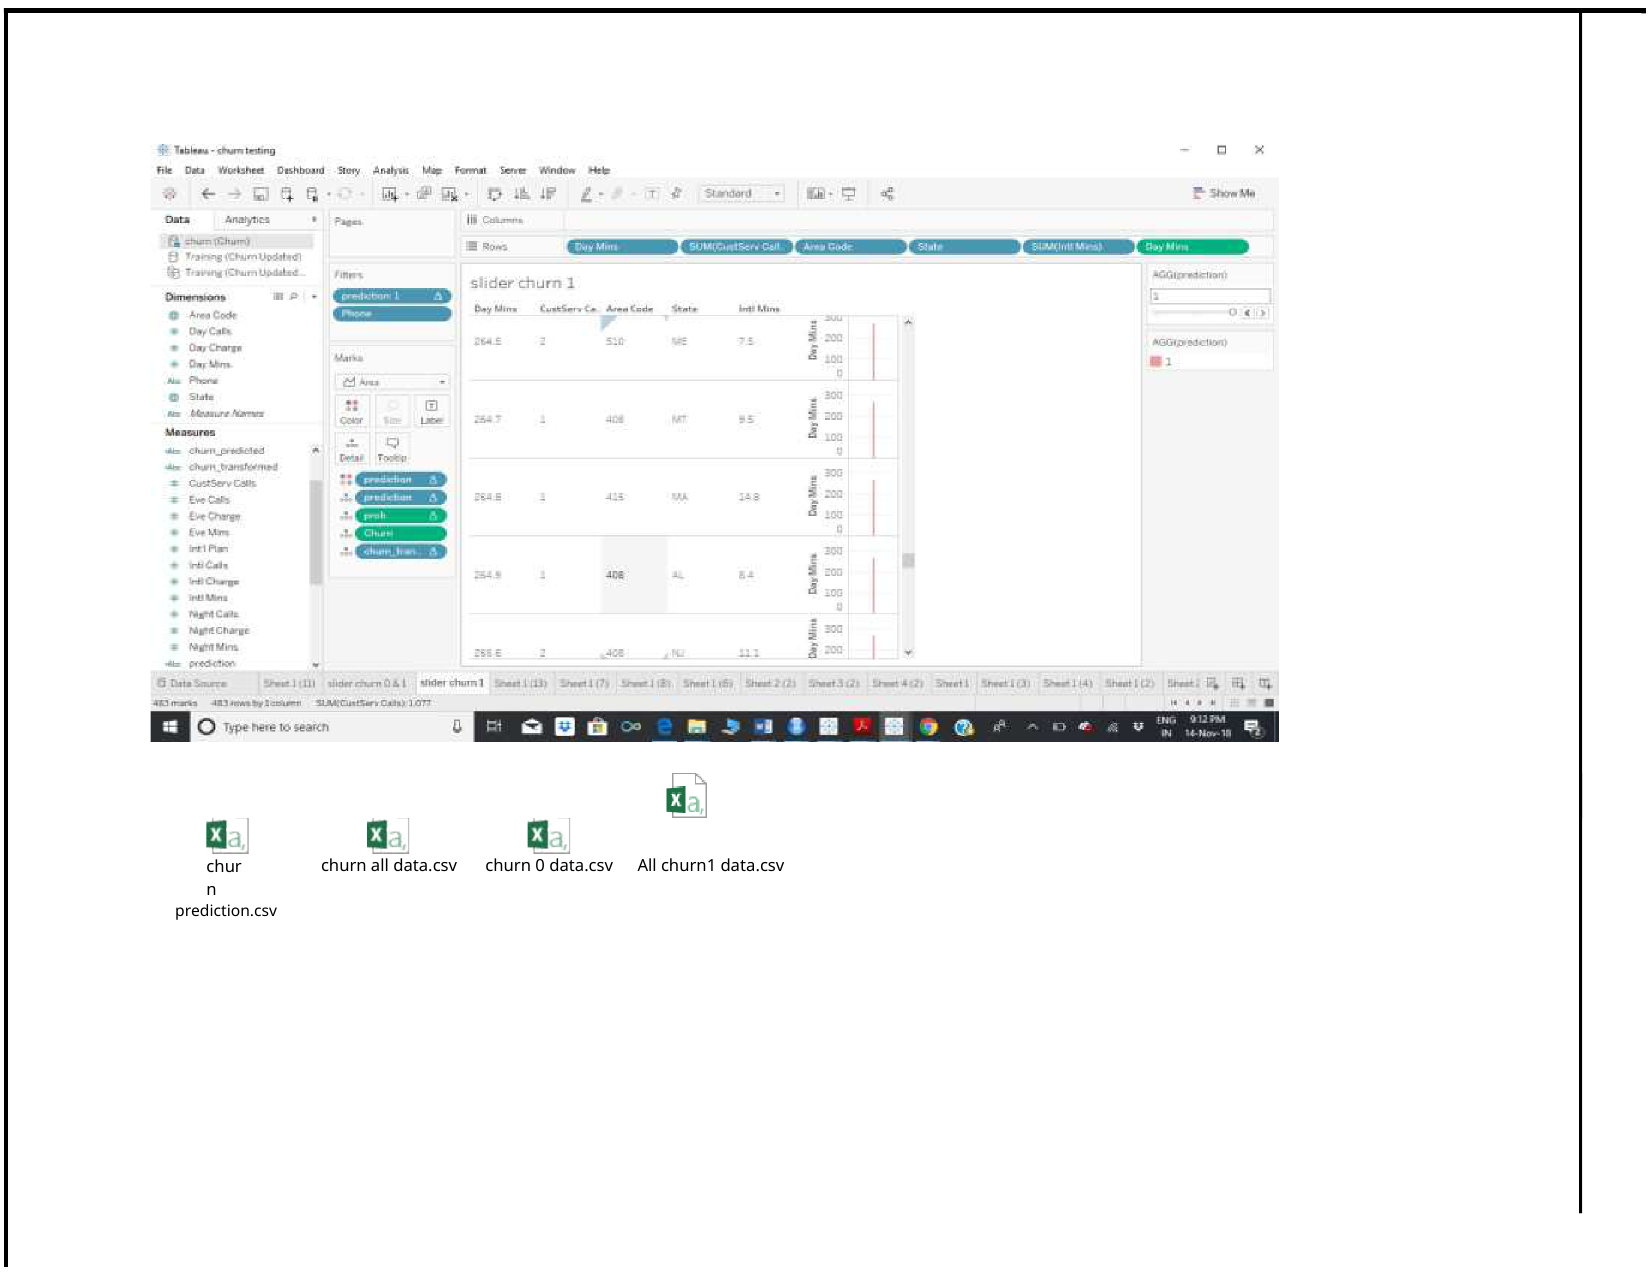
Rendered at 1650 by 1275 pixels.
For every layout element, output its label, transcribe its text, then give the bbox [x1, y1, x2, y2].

text churn 0 data.csv [485, 854, 614, 877]
text churn all data.csv [321, 854, 458, 877]
text churn [206, 854, 250, 900]
text All churn1 data.csv [637, 854, 1500, 877]
picture [149, 8, 1647, 1268]
text prediction.csv [175, 900, 1500, 921]
